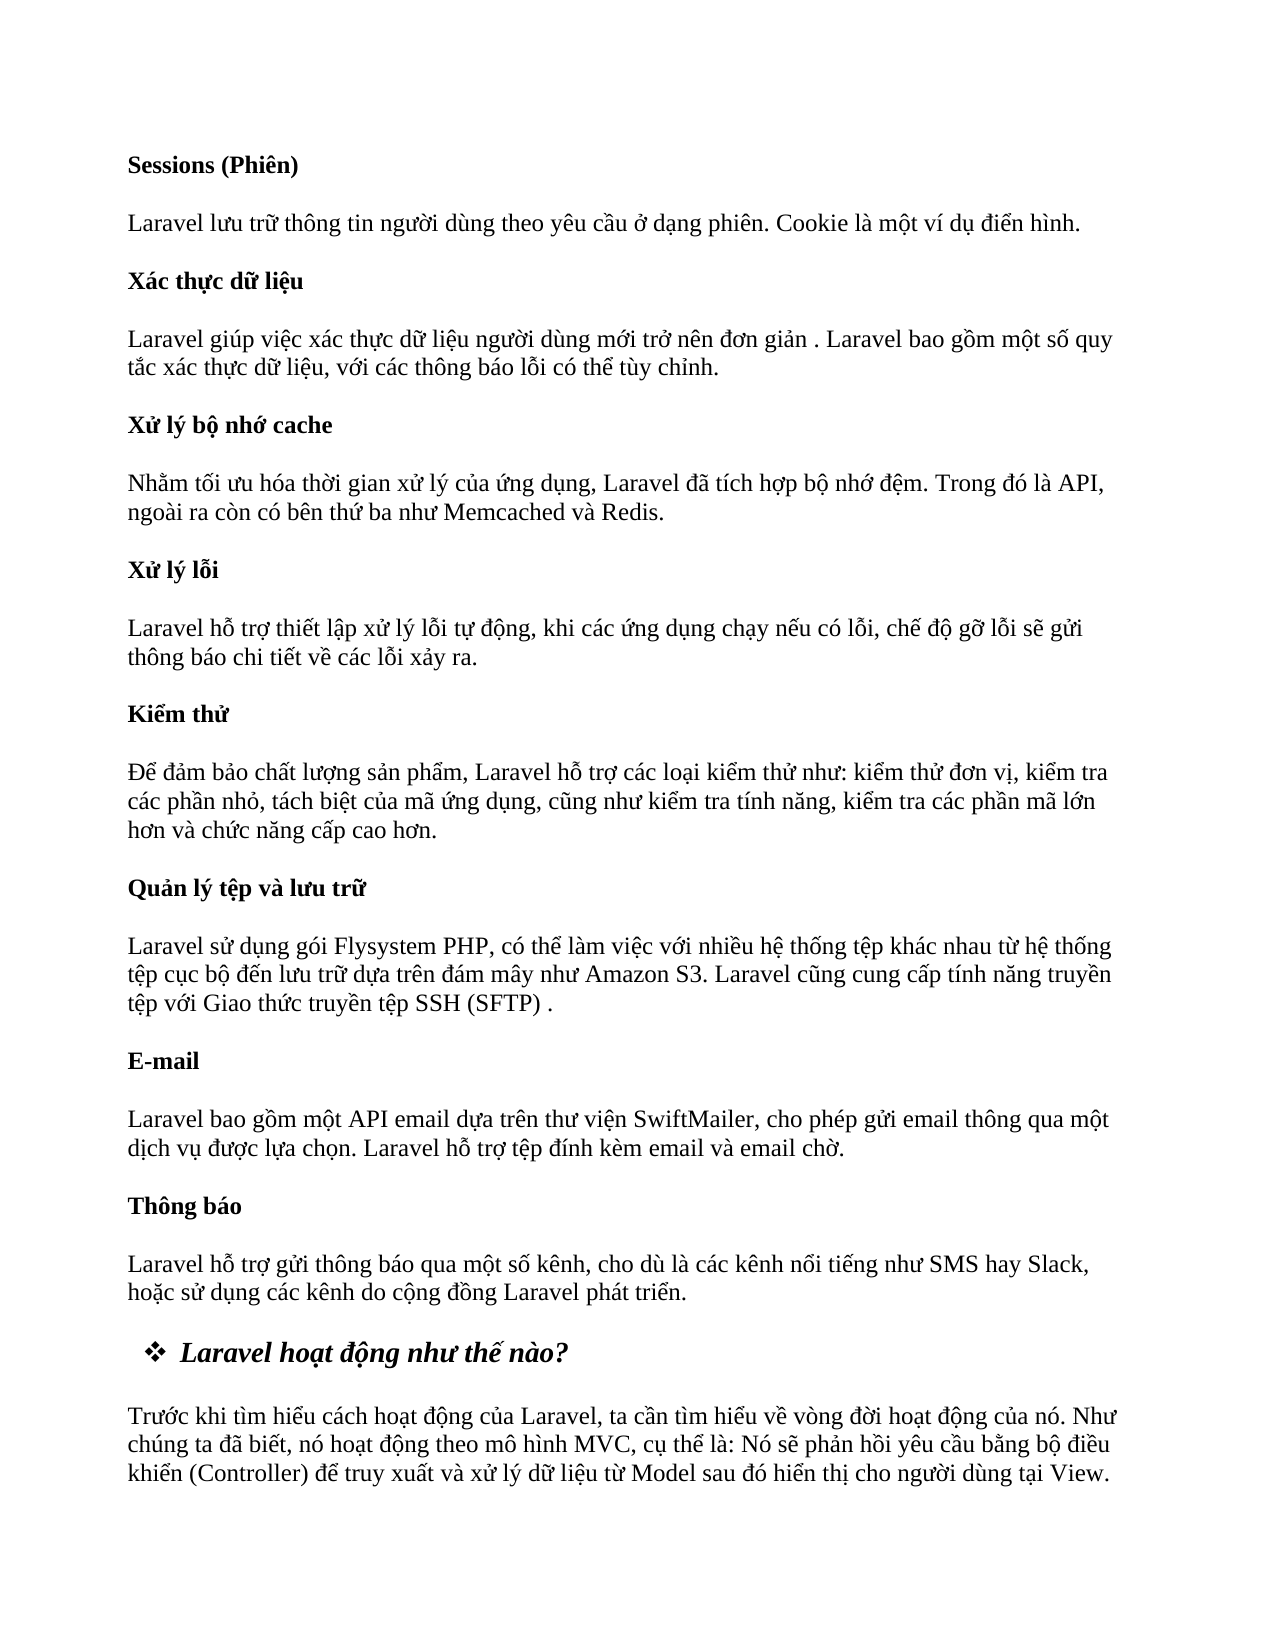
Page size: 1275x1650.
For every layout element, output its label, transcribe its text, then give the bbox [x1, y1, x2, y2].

text Thông báo [127, 1191, 1125, 1219]
text E-mail [127, 1046, 1125, 1075]
text Xác thực dữ liệu [127, 266, 1125, 294]
text Xử lý bộ nhớ cache [127, 410, 1125, 439]
text Xử lý lỗi [127, 555, 1125, 584]
text Quản lý tệp và lưu trữ [127, 873, 1125, 902]
text Trước khi tìm hiểu cách hoạt động của Laravel, ta cần tìm hiểu về vòng đời hoạt động của nó. Như chúng ta đã biết, nó hoạt động theo mô hình MVC, cụ thể là: Nó sẽ phản hồi yêu cầu bằng bộ điều khiển (Controller) để truy xuất và xử lý dữ liệu từ Model sau đó hiển thị cho người dùng tại View. [127, 1401, 1125, 1487]
text Laravel giúp việc xác thực dữ liệu người dùng mới trở nên đơn giản . Laravel bao gồm một số quy tắc xác thực dữ liệu, với các thông báo lỗi có thể tùy chỉnh. [127, 324, 1125, 381]
text Laravel lưu trữ thông tin người dùng theo yêu cầu ở dạng phiên. Cookie là một ví dụ điển hình. [127, 208, 1125, 237]
text Laravel hỗ trợ thiết lập xử lý lỗi tự động, khi các ứng dụng chạy nếu có lỗi, chế độ gỡ lỗi sẽ gửi thông báo chi tiết về các lỗi xảy ra. [127, 613, 1125, 670]
text Laravel sử dụng gói Flysystem PHP, có thể làm việc với nhiều hệ thống tệp khác nhau từ hệ thống tệp cục bộ đến lưu trữ dựa trên đám mây như Amazon S3. Laravel cũng cung cấp tính năng truyền tệp với Giao thức truyền tệp SSH (SFTP) . [127, 931, 1125, 1017]
text Kiểm thử [127, 699, 1125, 728]
text Để đảm bảo chất lượng sản phẩm, Laravel hỗ trợ các loại kiểm thử như: kiểm thử đơn vị, kiểm tra các phần nhỏ, tách biệt của mã ứng dụng, cũng như kiểm tra tính năng, kiểm tra các phần mã lớn hơn và chức năng cấp cao hơn. [127, 757, 1125, 844]
text Laravel hỗ trợ gửi thông báo qua một số kênh, cho dù là các kênh nổi tiếng như SMS hay Slack, hoặc sử dụng các kênh do cộng đồng Laravel phát triển. [127, 1249, 1125, 1306]
text Nhằm tối ưu hóa thời gian xử lý của ứng dụng, Laravel đã tích hợp bộ nhớ đệm. Trong đó là API, ngoài ra còn có bên thứ ba như Memcached và Redis. [127, 468, 1125, 526]
text Laravel bao gồm một API email dựa trên thư viện SwiftMailer, cho phép gửi email thông qua một dịch vụ được lựa chọn. Laravel hỗ trợ tệp đính kèm email và email chờ. [127, 1104, 1125, 1162]
subtitle Laravel hoạt động như thế nào? [142, 1335, 1125, 1369]
text Sessions (Phiên) [127, 150, 1125, 179]
